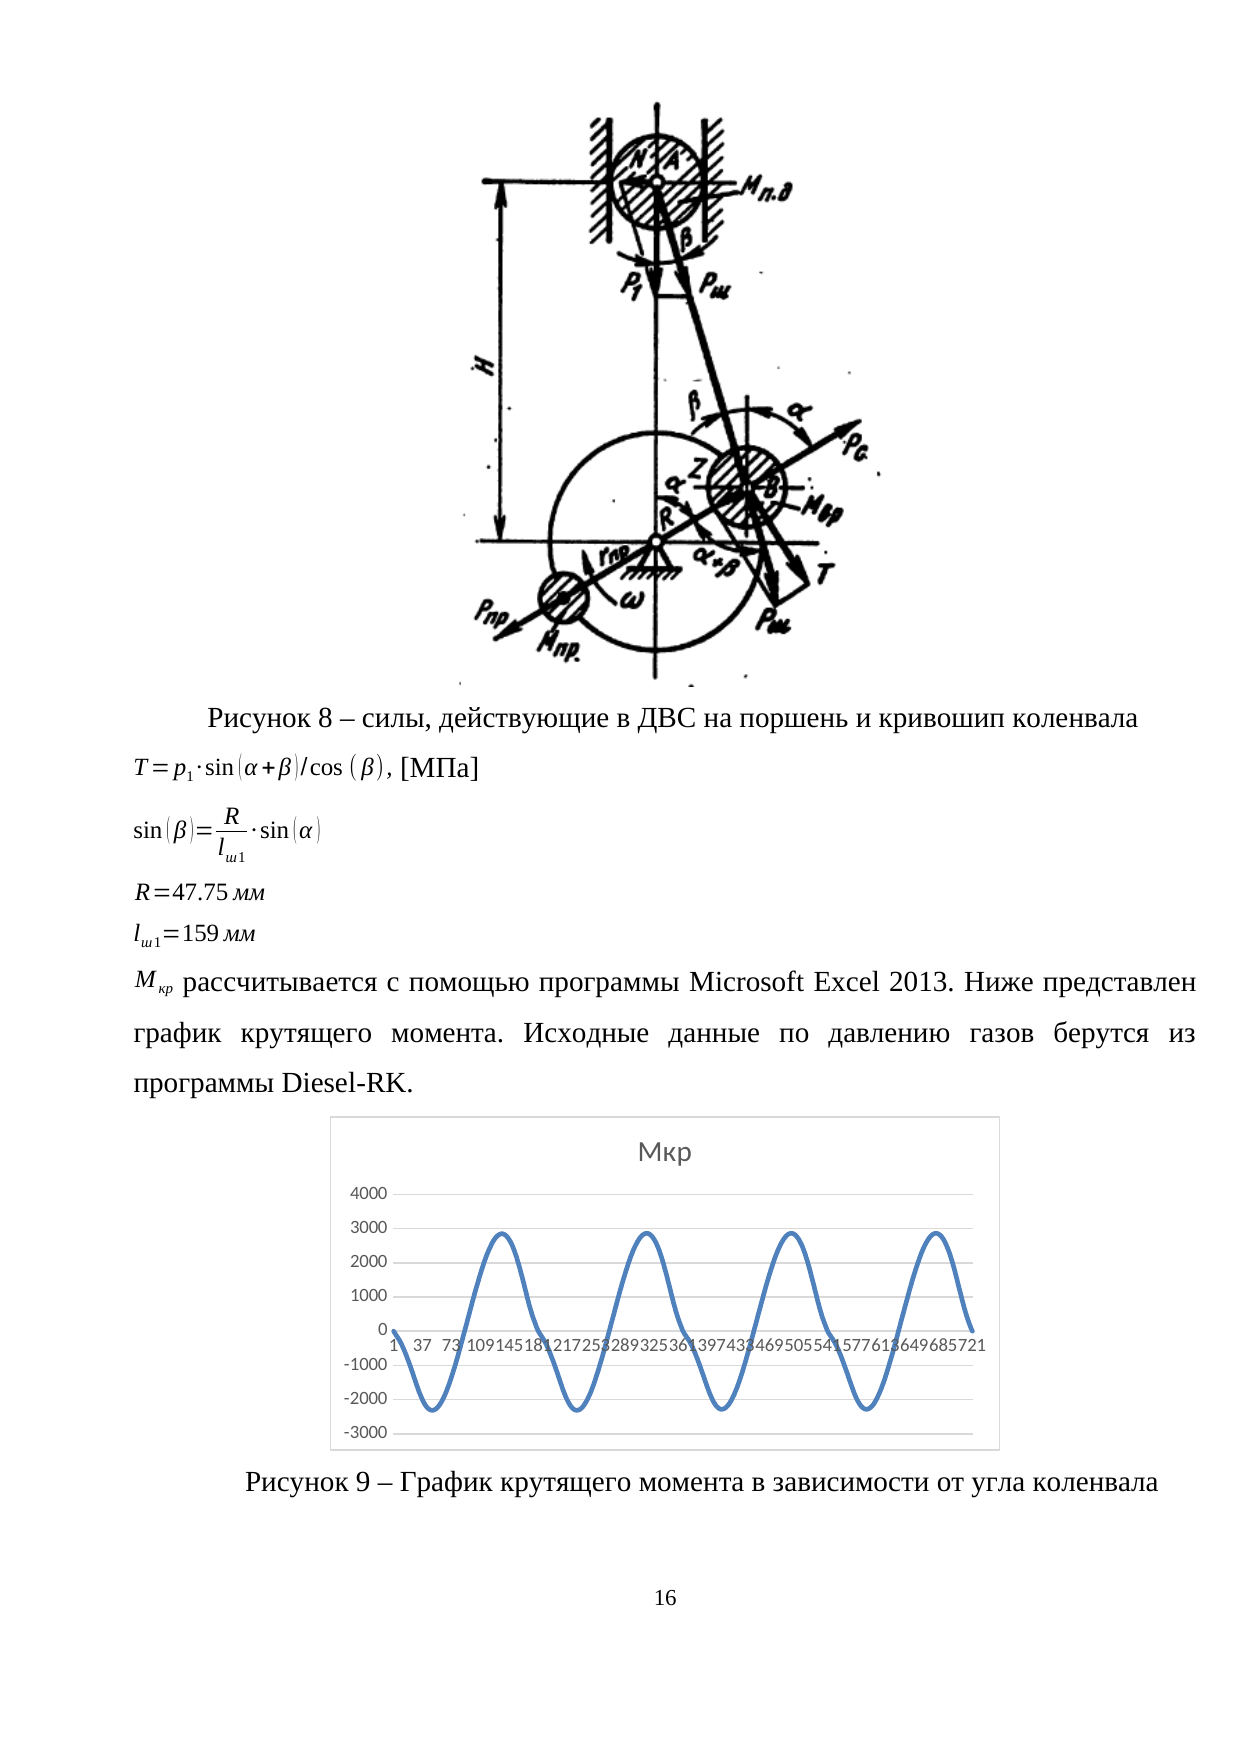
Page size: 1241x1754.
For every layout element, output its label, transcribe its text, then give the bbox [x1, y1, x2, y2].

text рассчитывается с помощью программы Microsoft Excel 2013. Ниже представлен график крутящего момента. Исходные данные по давлению газов берутся из программы Diesel-RK. [133, 964, 1196, 1099]
text Рисунок 8 – силы, действующие в ДВС на поршень и кривошип коленвала [133, 700, 1196, 734]
text [МПа] [133, 750, 1196, 786]
text Рисунок 9 – График крутящего момента в зависимости от угла коленвала [133, 1464, 1196, 1497]
picture [443, 97, 887, 687]
